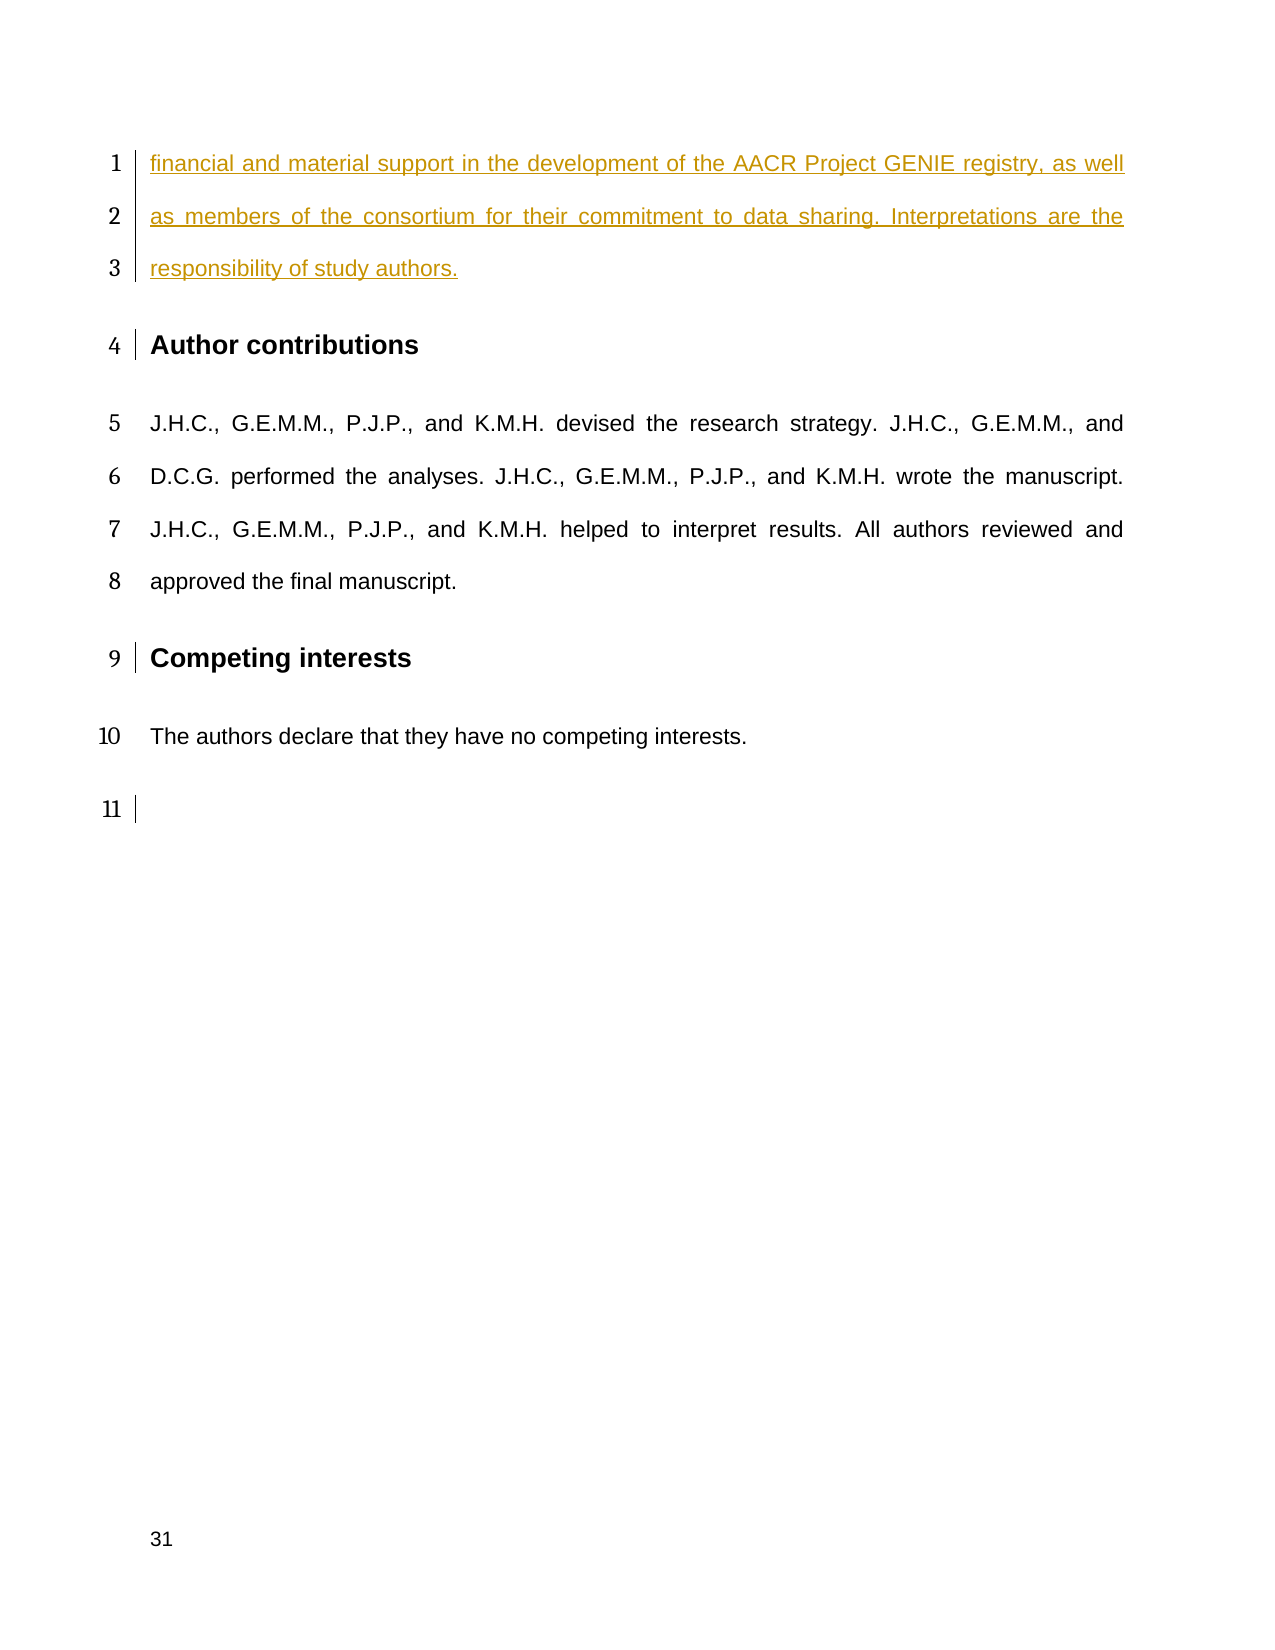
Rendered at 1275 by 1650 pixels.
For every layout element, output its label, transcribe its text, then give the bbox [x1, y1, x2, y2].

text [150, 150, 1125, 173]
text J.H.C., G.E.M.M., P.J.P., and K.M.H. devised the research strategy. J.H.C., G.E.M.M., and D.C.G. performed the analyses. J.H.C., G.E.M.M., P.J.P., and K.M.H. wrote the manuscript. J.H.C., G.E.M.M., P.J.P., and K.M.H. helped to interpret results. All authors reviewed and approved the final manuscript. [150, 410, 1125, 595]
subtitle Author contributions [150, 329, 1125, 360]
subtitle Competing interests [150, 642, 1125, 673]
text The authors declare that they have no competing interests. [150, 723, 1125, 749]
